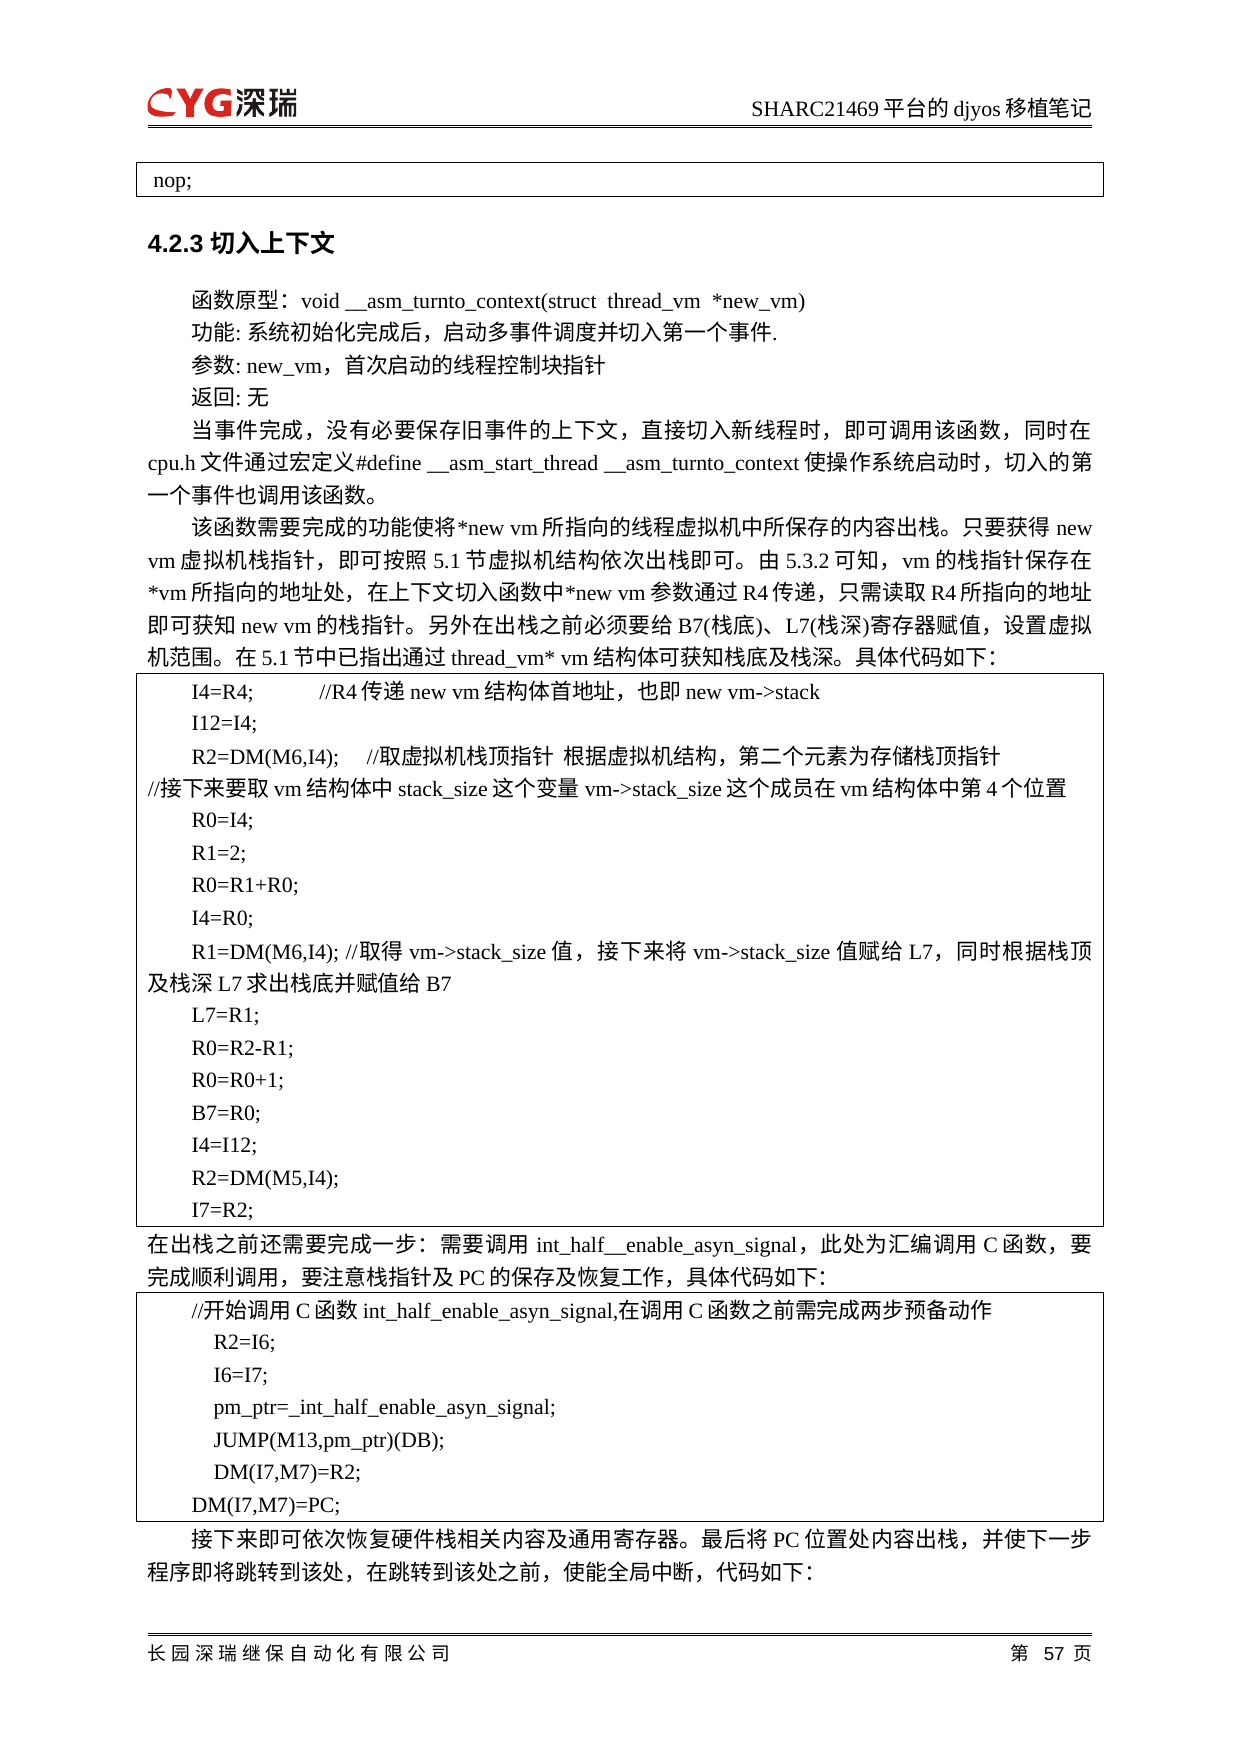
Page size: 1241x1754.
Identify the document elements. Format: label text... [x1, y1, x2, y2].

text 在出栈之前还需要完成一步：需要调用int_half__enable_asyn_signal，此处为汇编调用C函数，要完成顺利调用，要注意栈指针及PC的保存及恢复工作，具体代码如下： [148, 1227, 1092, 1292]
table_header //开始调用C函数int_half_enable_asyn_signal,在调用C函数之前需完成两步预备动作 R2=I6; I6=I7; pm_ptr=_int_half_enable_asyn_signal; JUMP(M13,pm_ptr)(DB); DM(I7,M7)=R2; DM(I7,M7)=PC; [137, 1293, 1103, 1521]
text 该函数需要完成的功能使将*new vm所指向的线程虚拟机中所保存的内容出栈。只要获得new vm虚拟机栈指针，即可按照5.1节虚拟机结构依次出栈即可。由5.3.2可知，vm的栈指针保存在*vm所指向的地址处，在上下文切入函数中*new vm参数通过R4传递，只需读取R4所指向的地址即可获知new vm的栈指针。另外在出栈之前必须要给B7(栈底)、L7(栈深)寄存器赋值，设置虚拟机范围。在5.1节中已指出通过thread_vm* vm结构体可获知栈底及栈深。具体代码如下： [148, 510, 1092, 672]
picture [147, 88, 297, 117]
subtitle 4.2.3 切入上下文 [148, 209, 1092, 274]
text 函数原型：void __asm_turnto_context(struct thread_vm *new_vm) [148, 282, 1092, 315]
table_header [137, 163, 1103, 196]
table_header I4=R4; //R4传递 new vm结构体首地址，也即new vm->stack I12=I4; R2=DM(M6,I4); //取虚拟机栈顶指针 根据虚拟机结构，第二个元素为存储栈顶指针 //接下来要取vm结构体中stack_size这个变量 vm->stack_size这个成员在vm结构体中第4个位置 R0=I4; R1=2; R0=R1+R0; I4=R0; R1=DM(M6,I4); //取得vm->stack_size值，接下来将vm->stack_size值赋给L7，同时根据栈顶及栈深L7求出栈底并赋值给B7 L7=R1; R0=R2-R1; R0=R0+1; B7=R0; I4=I12; R2=DM(M5,I4); I7=R2; [137, 674, 1103, 1226]
text 参数: new_vm，首次启动的线程控制块指针 [148, 347, 1092, 380]
text 返回: 无 [148, 380, 1092, 412]
text 当事件完成，没有必要保存旧事件的上下文，直接切入新线程时，即可调用该函数，同时在cpu.h文件通过宏定义#define __asm_start_thread __asm_turnto_context使操作系统启动时，切入的第一个事件也调用该函数。 [148, 412, 1092, 510]
text 功能: 系统初始化完成后，启动多事件调度并切入第一个事件. [148, 315, 1092, 347]
text 接下来即可依次恢复硬件栈相关内容及通用寄存器。最后将PC位置处内容出栈，并使下一步程序即将跳转到该处，在跳转到该处之前，使能全局中断，代码如下： [148, 1522, 1092, 1587]
